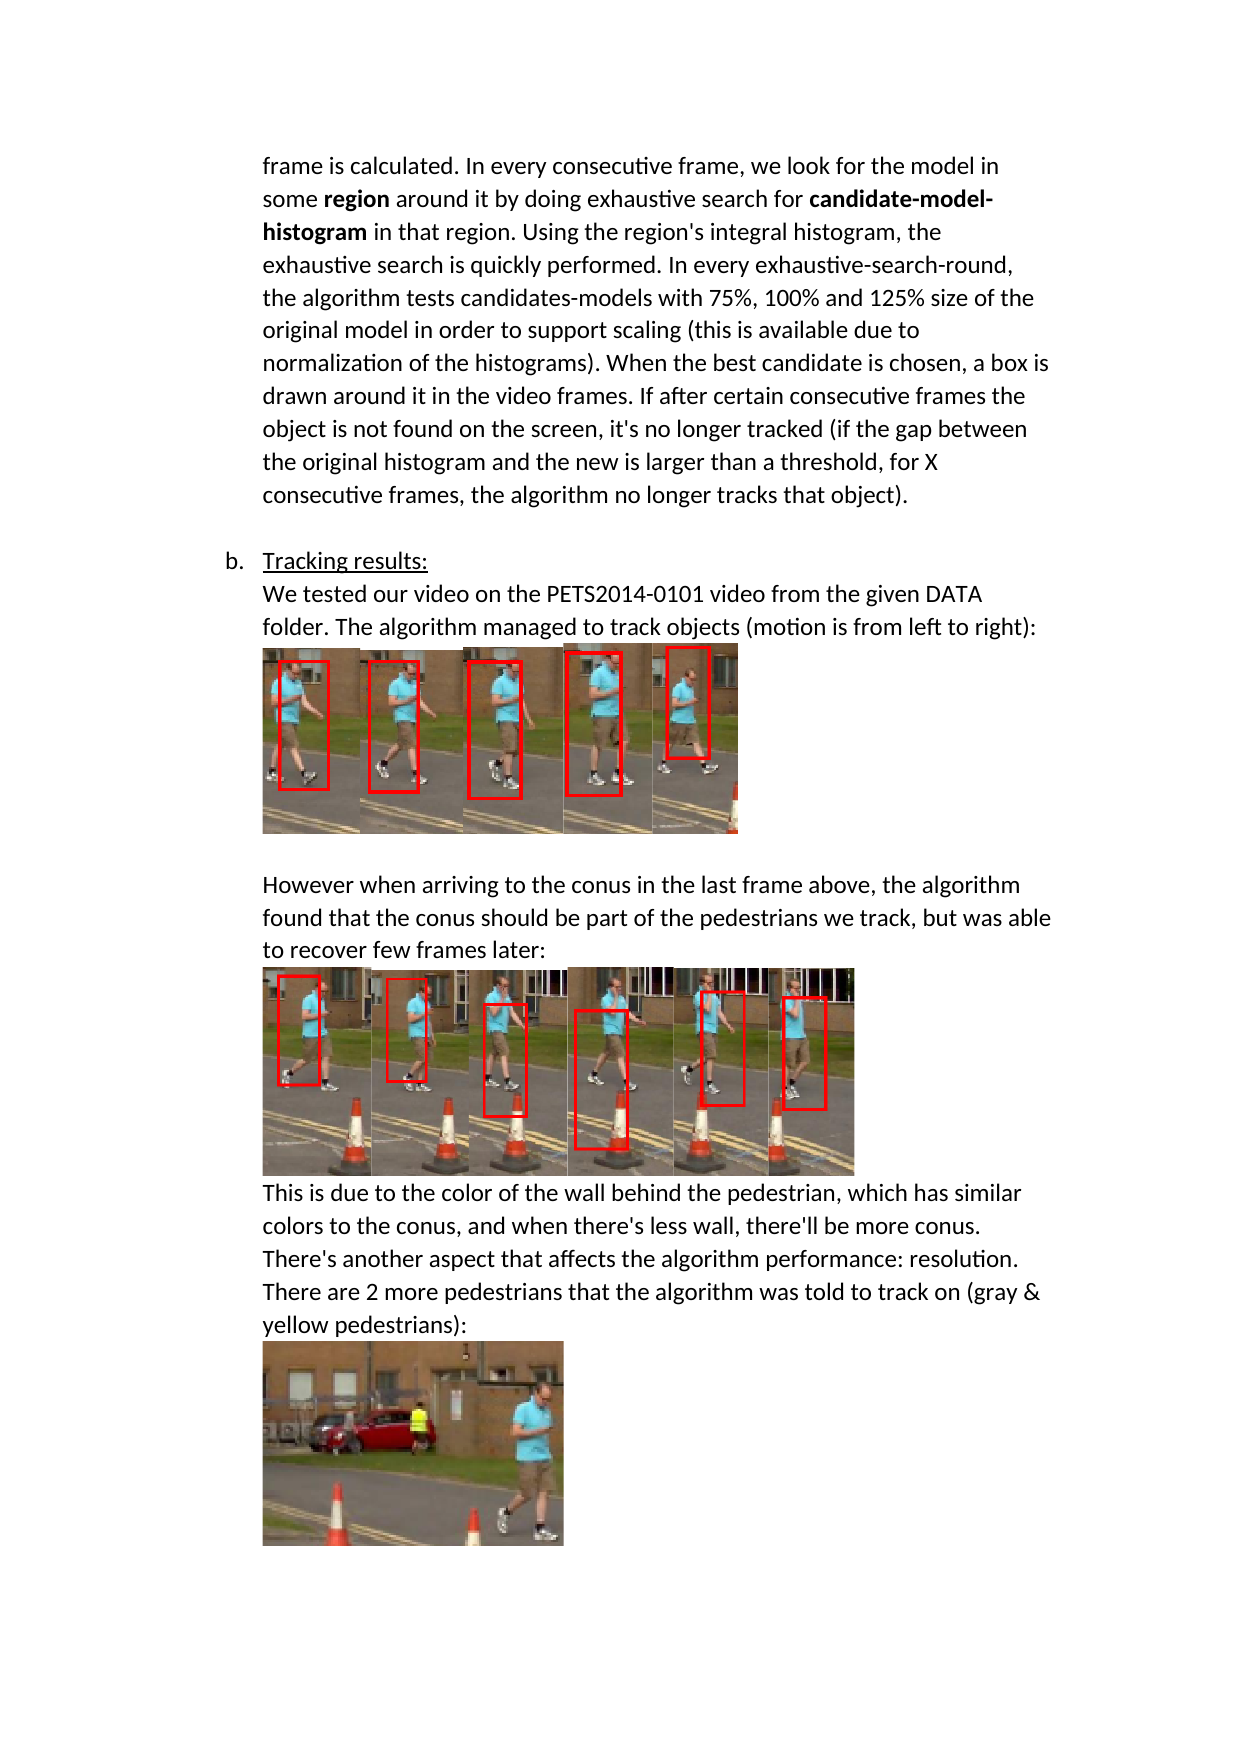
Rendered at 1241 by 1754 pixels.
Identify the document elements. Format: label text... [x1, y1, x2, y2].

list There are 2 more pedestrians that the algorithm was told to track on (gray & yellow pedestrians): [262, 1276, 1053, 1339]
list We tested our video on the PETS2014-0101 video from the given DATA folder. The algorithm managed to track objects (motion is from left to right): [262, 578, 1053, 641]
list This is due to the color of the wall behind the pedestrian, which has similar colors to the conus, and when there's less wall, there'll be more conus. [262, 1177, 1053, 1241]
list However when arriving to the conus in the last frame above, the algorithm found that the conus should be part of the pedestrians we track, but was able to recover few frames later: [262, 869, 1053, 965]
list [262, 150, 1053, 510]
list Tracking results: [225, 545, 1053, 576]
picture [262, 643, 738, 834]
list There's another aspect that affects the algorithm performance: resolution. [262, 1243, 1053, 1274]
picture [262, 967, 855, 1176]
picture [262, 1341, 564, 1546]
